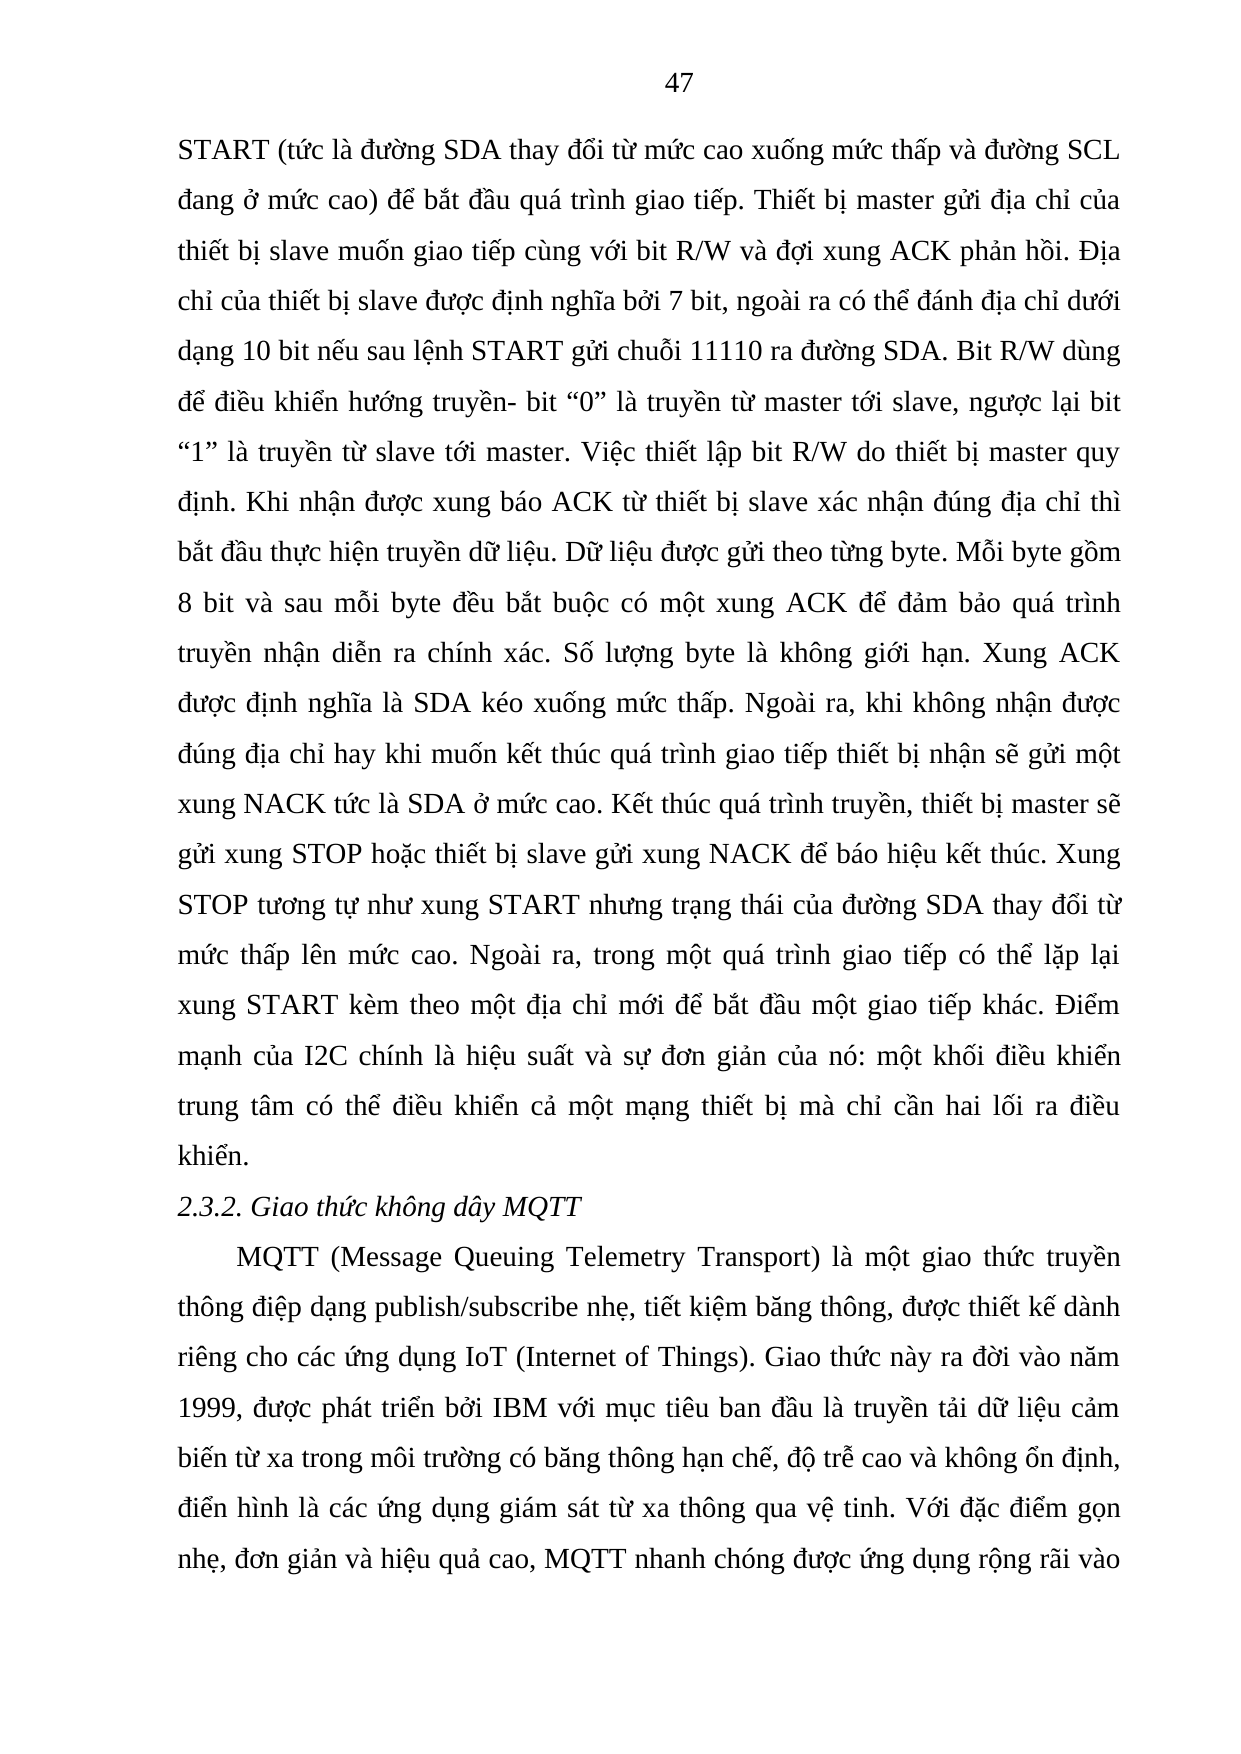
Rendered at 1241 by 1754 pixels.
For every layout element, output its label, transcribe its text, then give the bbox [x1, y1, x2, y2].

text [177, 1239, 1122, 1574]
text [177, 132, 1122, 1172]
subtitle 2.3.2. Giao thức không dây MQTT [177, 1189, 1122, 1222]
